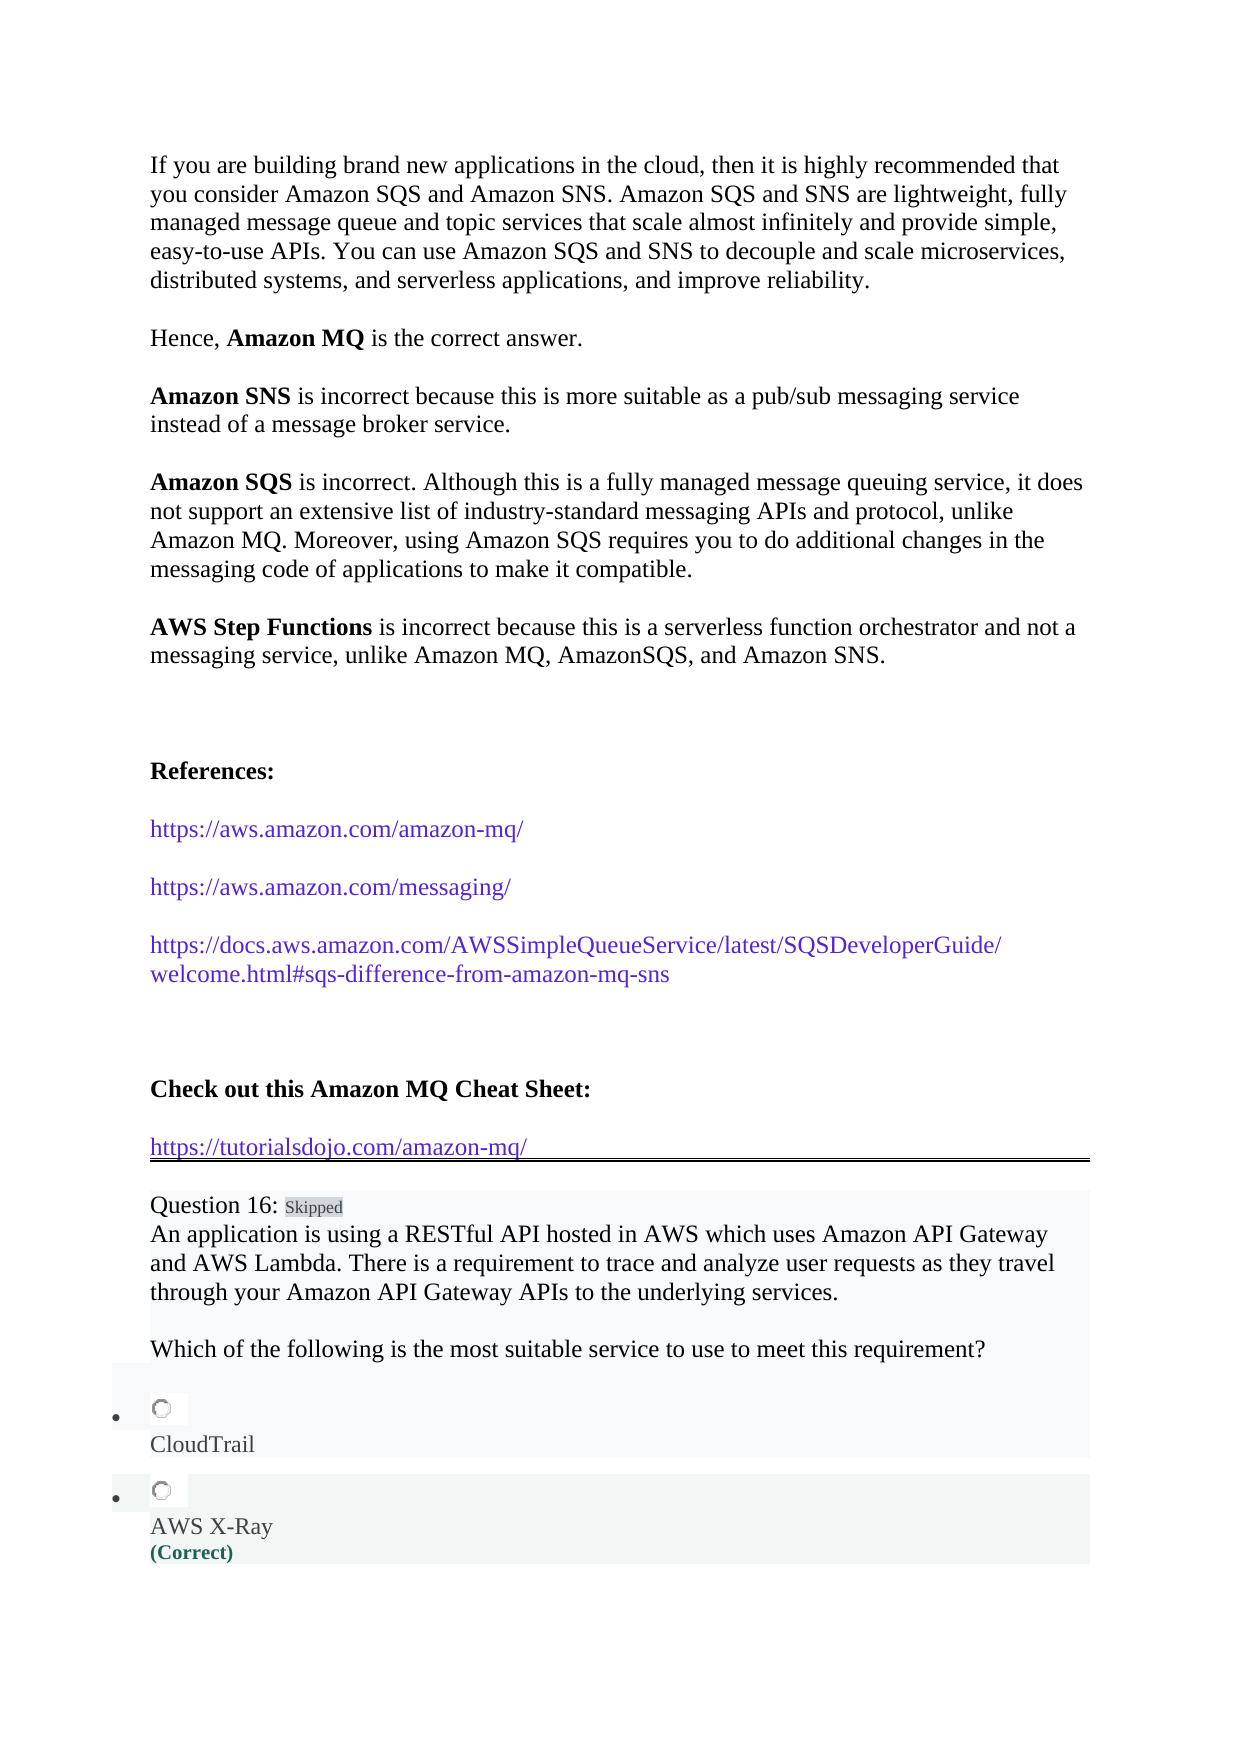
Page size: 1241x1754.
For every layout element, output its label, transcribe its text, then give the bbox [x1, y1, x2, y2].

text CloudTrail [150, 1430, 1090, 1458]
list ​ [112, 1392, 1090, 1430]
text (Correct) [150, 1539, 1090, 1564]
text https://aws.amazon.com/messaging/ [150, 872, 1090, 901]
text If you are building brand new applications in the cloud, then it is highly recommended that you consider Amazon SQS and Amazon SNS. Amazon SQS and SNS are lightweight, fully managed message queue and topic services that scale almost infinitely and provide simple, easy-to-use APIs. You can use Amazon SQS and SNS to decouple and scale microservices, distributed systems, and serverless applications, and improve reliability. [150, 150, 1090, 294]
text Which of the following is the most suitable service to use to meet this requirement? [150, 1334, 1090, 1363]
text https://tutorialsdojo.com/amazon-mq/ [150, 1132, 1090, 1158]
text AWS X-Ray [150, 1512, 1090, 1539]
text https://docs.aws.amazon.com/AWSSimpleQueueService/latest/SQSDeveloperGuide/welcome.html#sqs-difference-from-amazon-mq-sns [150, 930, 1090, 987]
text Question 16: Skipped [150, 1190, 1090, 1219]
text References: [150, 756, 1090, 785]
text Amazon SNS is incorrect because this is more suitable as a pub/sub messaging service instead of a message broker service. [150, 381, 1090, 438]
text An application is using a RESTful API hosted in AWS which uses Amazon API Gateway and AWS Lambda. There is a requirement to trace and analyze user requests as they travel through your Amazon API Gateway APIs to the underlying services. [150, 1219, 1090, 1305]
text https://aws.amazon.com/amazon-mq/ [150, 814, 1090, 843]
text Hence, Amazon MQ is the correct answer. [150, 323, 1090, 352]
text Check out this Amazon MQ Cheat Sheet: [150, 1074, 1090, 1103]
text AWS Step Functions is incorrect because this is a serverless function orchestrator and not a messaging service, unlike Amazon MQ, AmazonSQS, and Amazon SNS. [150, 612, 1090, 669]
list ​ [112, 1474, 1090, 1512]
text Amazon SQS is incorrect. Although this is a fully managed message queuing service, it does not support an extensive list of industry-standard messaging APIs and protocol, unlike Amazon MQ. Moreover, using Amazon SQS requires you to do additional changes in the messaging code of applications to make it compatible. [150, 467, 1090, 582]
